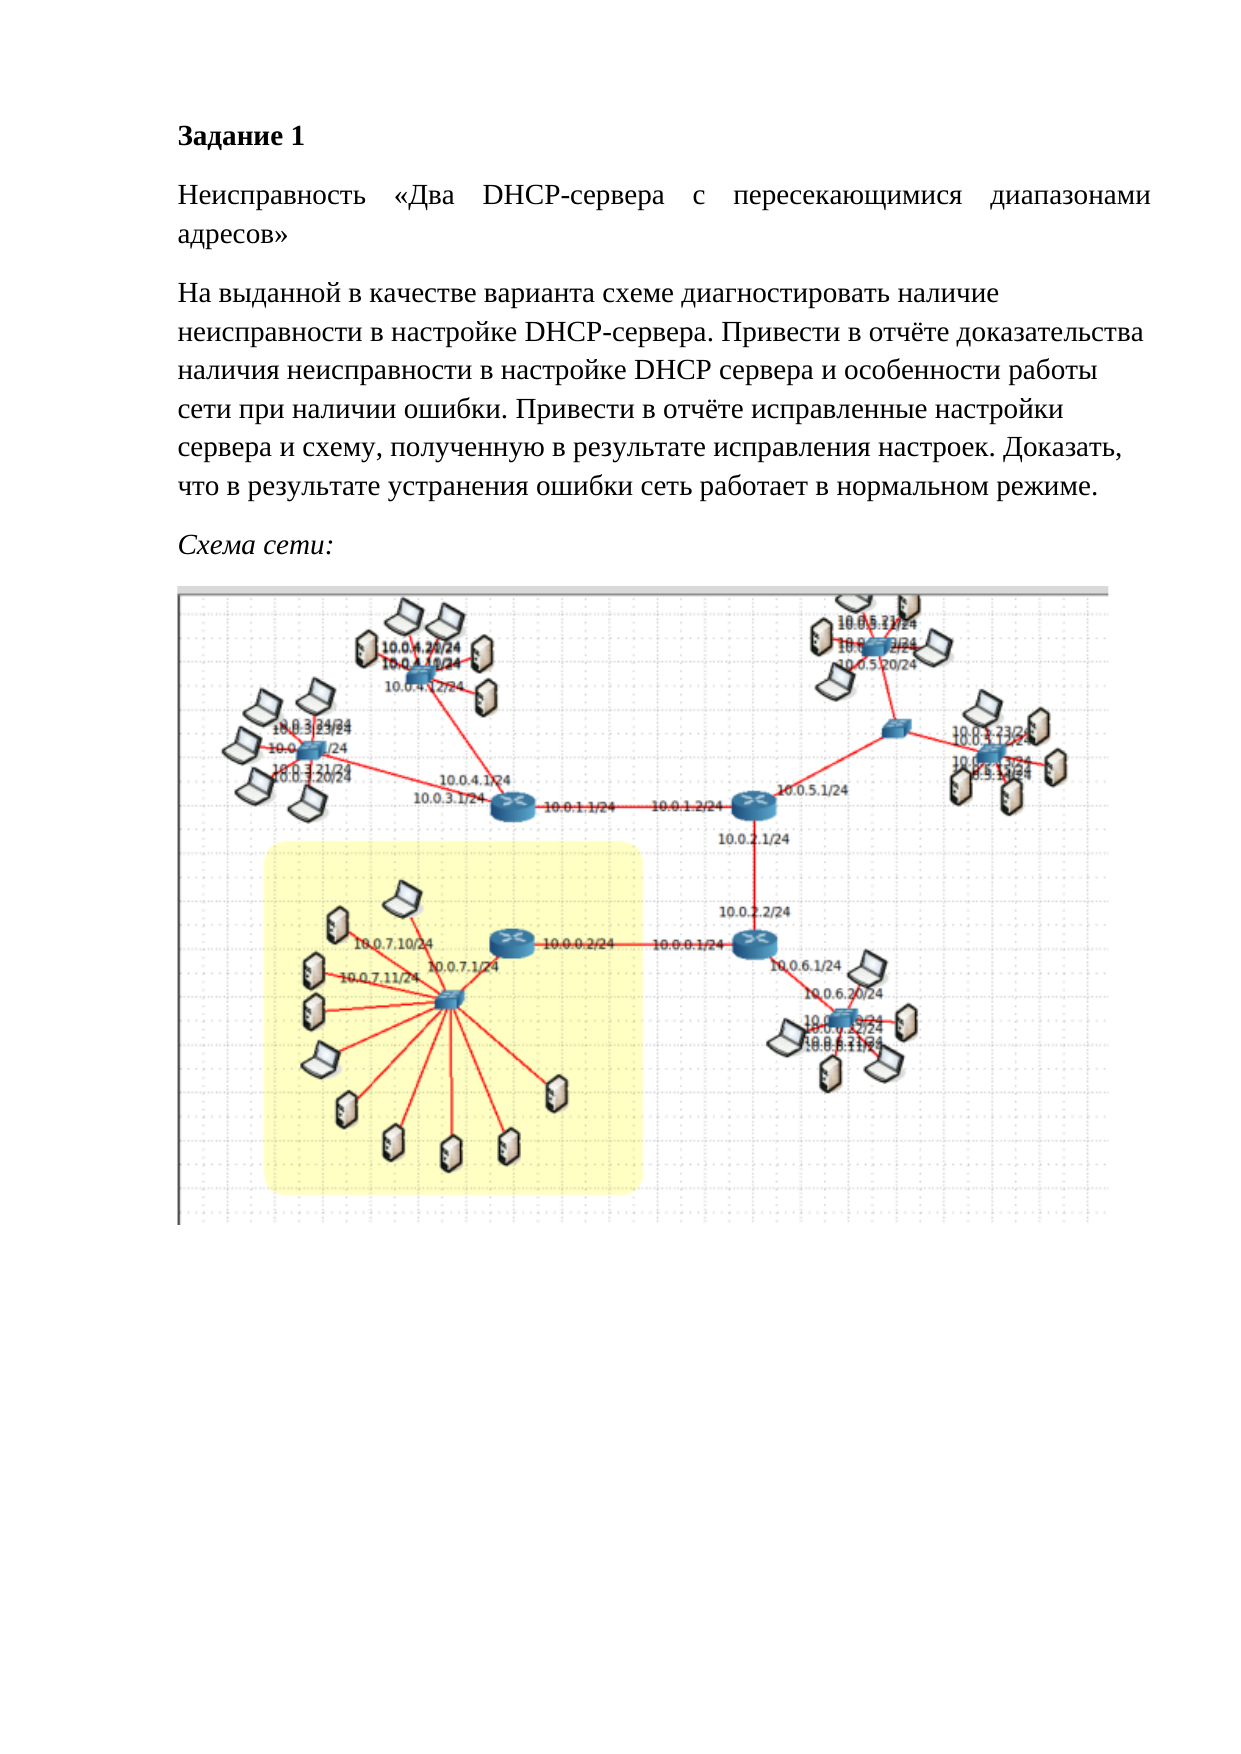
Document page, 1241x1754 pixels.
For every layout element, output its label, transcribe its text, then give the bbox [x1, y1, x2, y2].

picture [177, 586, 1109, 1225]
text Схема сети: [177, 527, 1152, 561]
text Задание 1 [177, 118, 1152, 152]
text Неисправность «Два DHCP-сервера с пересекающимися диапазонами адресов» [177, 177, 1152, 249]
text На выданной в качестве варианта схеме диагностировать наличие неисправности в настройке DHCP-сервера. Привести в отчёте доказательства наличия неисправности в настройке DHCP сервера и особенности работы сети при наличии ошибки. Привести в отчёте исправленные настройки сервера и схему, полученную в результате исправления настроек. Доказать, что в результате устранения ошибки сеть работает в нормальном режиме. [177, 275, 1152, 502]
